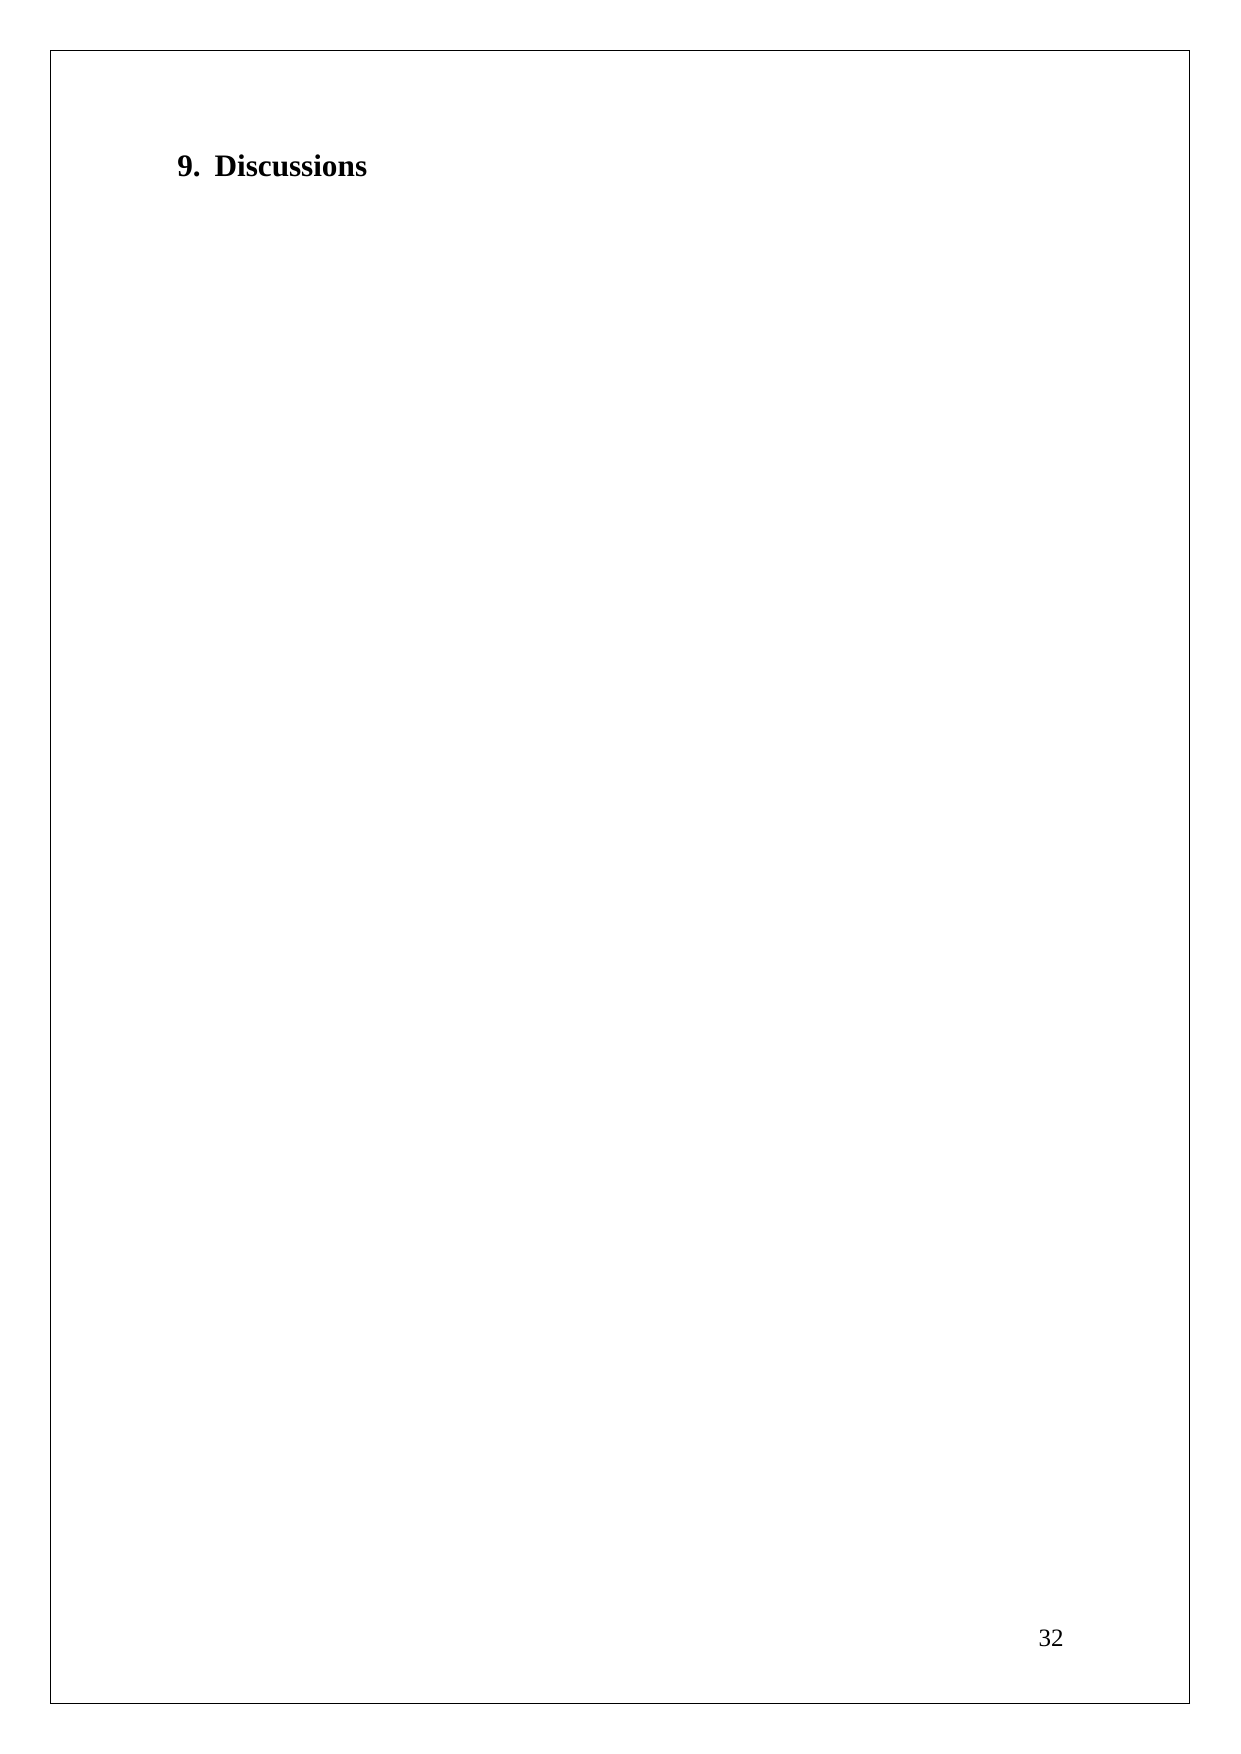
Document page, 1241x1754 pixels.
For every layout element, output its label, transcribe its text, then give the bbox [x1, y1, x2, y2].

subtitle Discussions [177, 148, 1063, 183]
